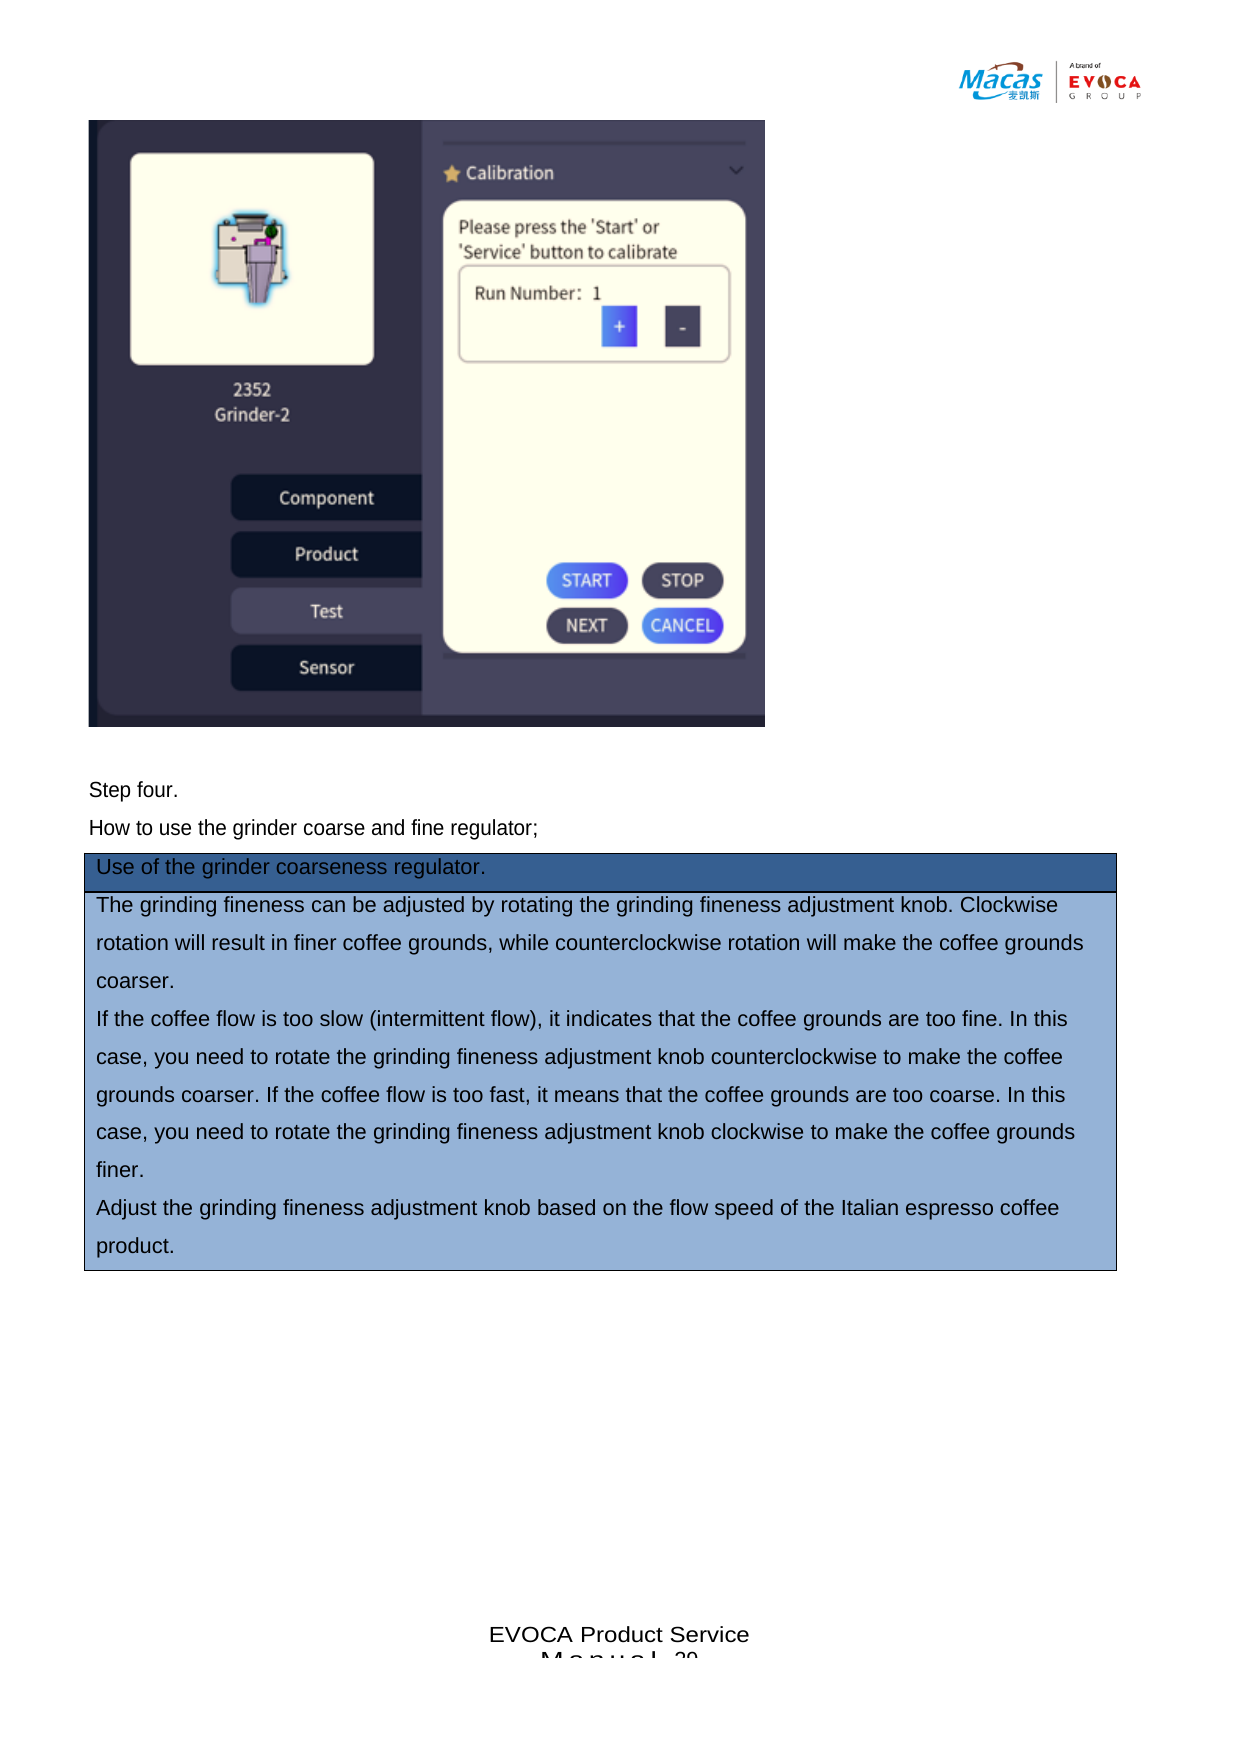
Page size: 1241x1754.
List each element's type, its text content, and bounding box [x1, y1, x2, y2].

table_header Use of the grinder coarseness regulator. [85, 854, 1116, 891]
text How to use the grinder coarse and fine regulator; [88, 815, 1152, 840]
table_cell The grinding fineness can be adjusted by rotating the grinding fineness adjustment knob. Clockwise rotation will result in finer coffee grounds, while counterclockwise rotation will make the coffee grounds coarser. If the coffee flow is too slow (intermittent flow), it indicates that the coffee grounds are too fine. In this case, you need to rotate the grinding fineness adjustment knob counterclockwise to make the coffee grounds coarser. If the coffee flow is too fast, it means that the coffee grounds are too coarse. In this case, you need to rotate the grinding fineness adjustment knob clockwise to make the coffee grounds finer. Adjust the grinding fineness adjustment knob based on the flow speed of the Italian espresso coffee product. [85, 893, 1116, 1270]
picture [951, 42, 1152, 117]
picture [88, 120, 765, 727]
text Step four. [88, 777, 1152, 802]
